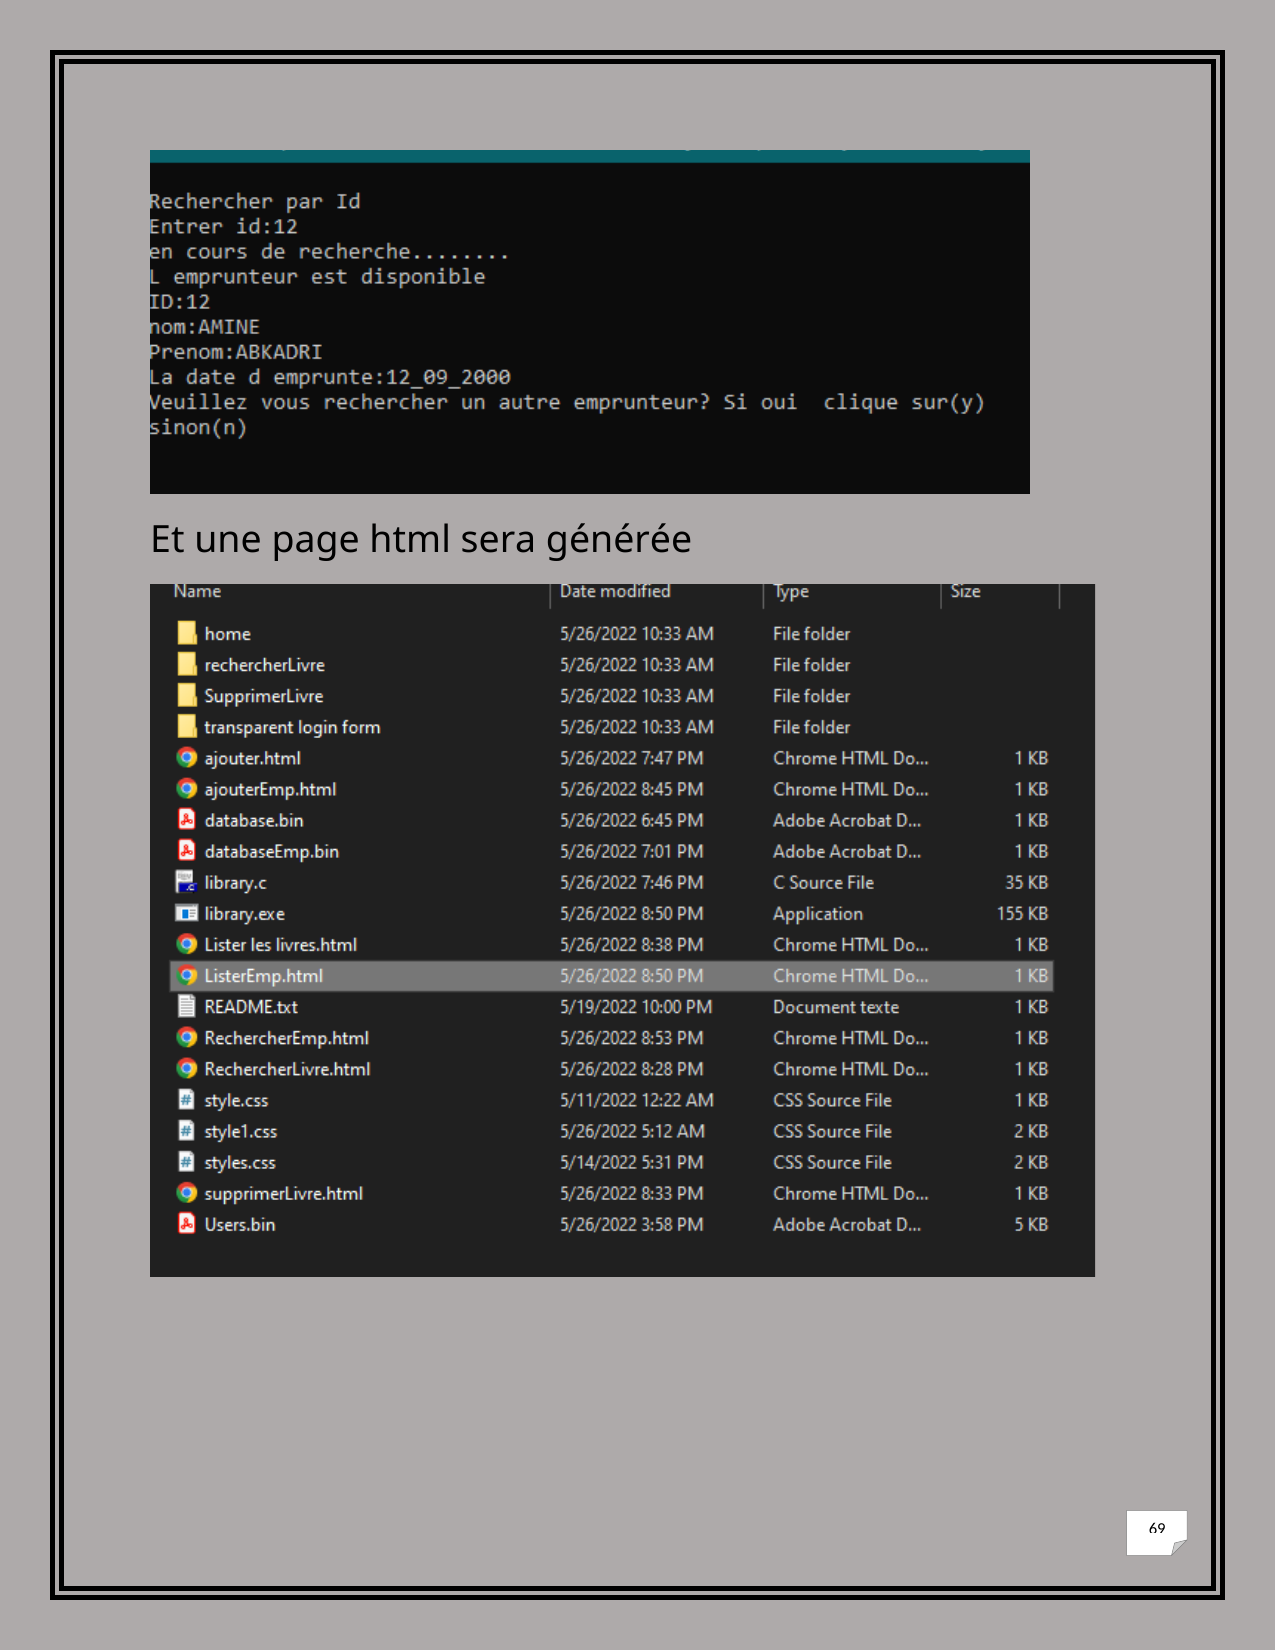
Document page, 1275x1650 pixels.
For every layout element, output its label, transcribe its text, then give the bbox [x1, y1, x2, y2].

text Et une page html sera générée [150, 513, 1125, 564]
picture [150, 584, 1096, 1277]
picture [150, 150, 1030, 494]
